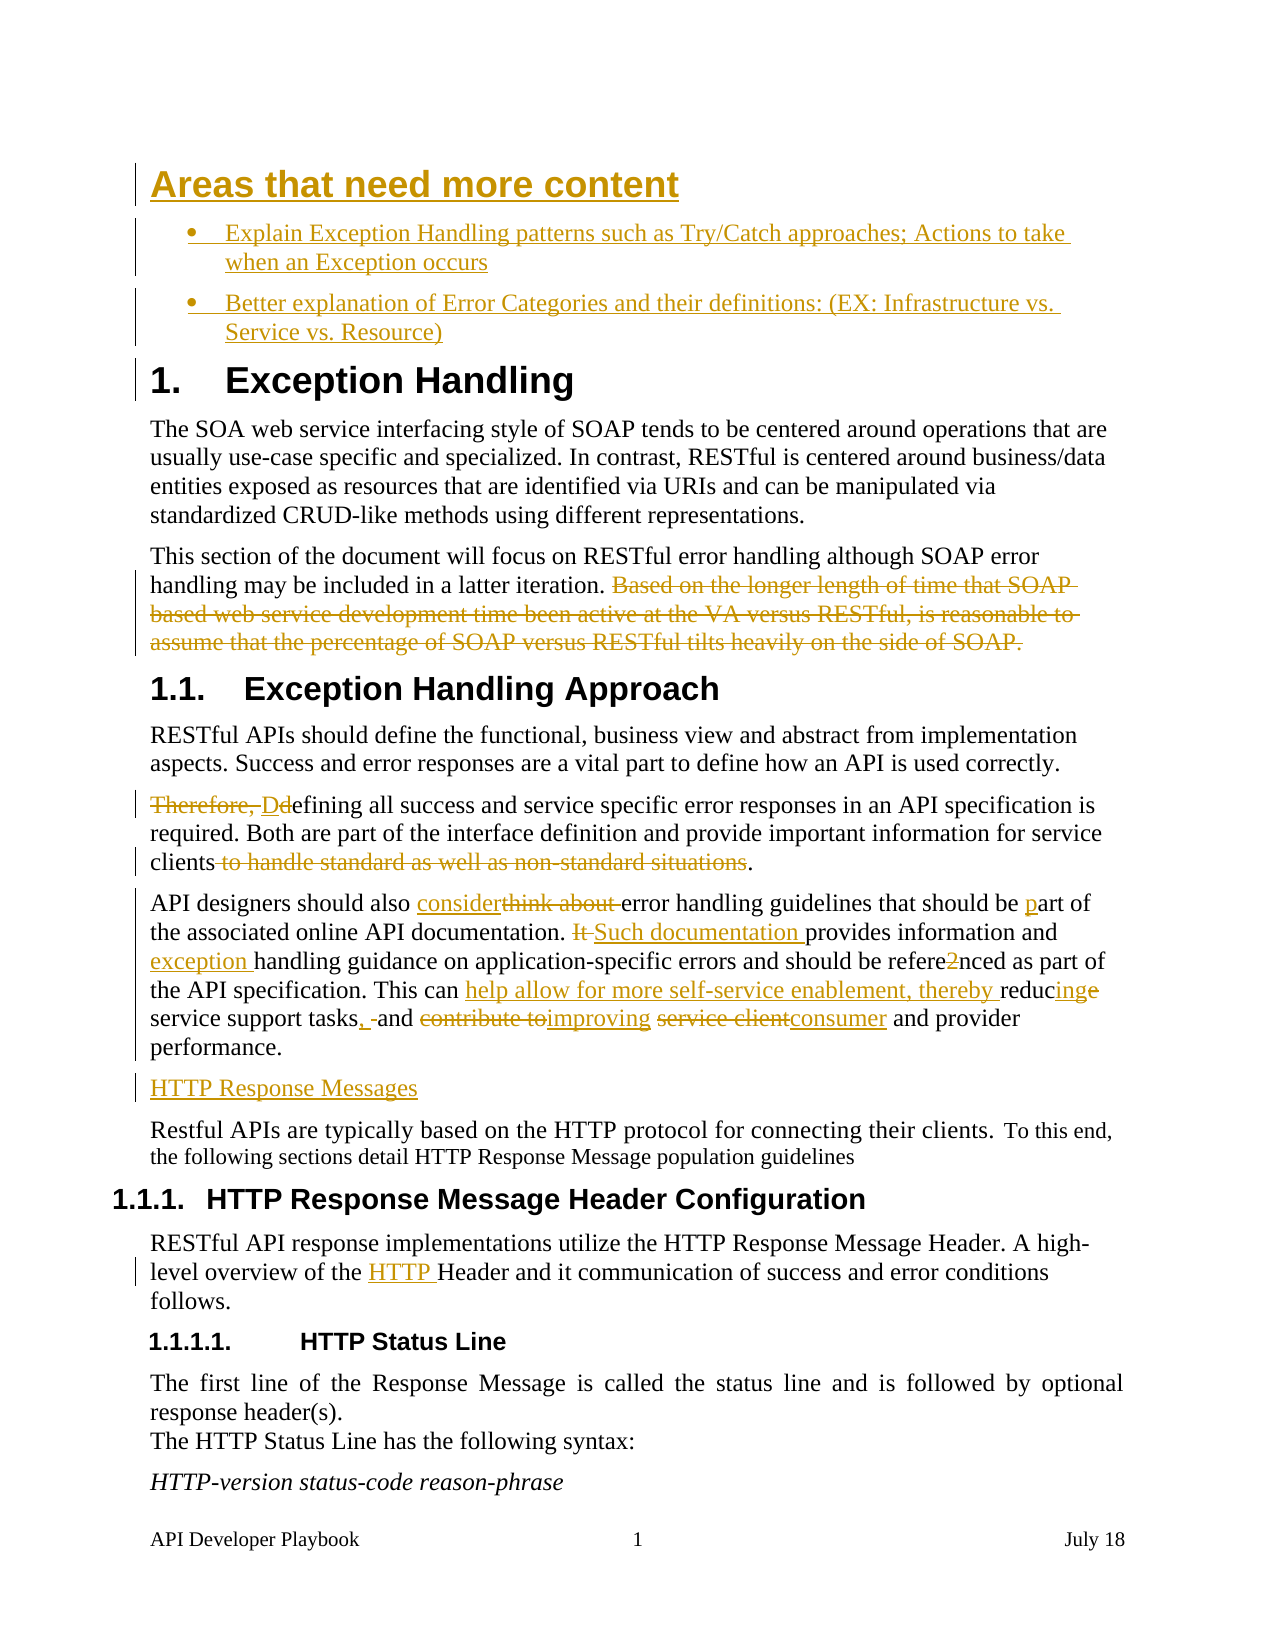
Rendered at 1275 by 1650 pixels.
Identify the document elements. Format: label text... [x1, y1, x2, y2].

text RESTful APIs should define the functional, business view and abstract from implementation aspects. Success and error responses are a vital part to define how an API is used correctly. [150, 720, 1125, 777]
subtitle HTTP Status Line [148, 1327, 1200, 1356]
subtitle HTTP Response Message Header Configuration [112, 1182, 1200, 1216]
text efining all success and service specific error responses in an API specification is required. Both are part of the interface definition and provide important information for service clients. [150, 790, 1125, 876]
text The SOA web service interfacing style of SOAP tends to be centered around operations that are usually use-case specific and specialized. In contrast, RESTful is centered around business/data entities exposed as resources that are identified via URIs and can be manipulated via standardized CRUD-like methods using different representations. [150, 414, 1125, 529]
text The HTTP Status Line has the following syntax: [150, 1426, 1125, 1454]
text RESTful API response implementations utilize the HTTP Response Message Header. A high-level overview of the Header and it communication of success and error conditions follows. [150, 1228, 1125, 1314]
text API designers should also error handling guidelines that should be art of the associated online API documentation. provides information and handling guidance on application-specific errors and should be referenced as part of the API specification. This can reduc service support tasksand and provider performance. [150, 888, 1125, 1061]
text HTTP-version status-code reason-phrase [150, 1467, 1125, 1496]
text The first line of the Response Message is called the status line and is followed by optional response header(s). [150, 1368, 1125, 1426]
text This section of the document will focus on RESTful error handling although SOAP error handling may be included in a latter iteration. [150, 541, 1125, 656]
subtitle Exception Handling [150, 358, 1125, 401]
text Restful APIs are typically based on the HTTP protocol for connecting their clients. To this end, the following sections detail HTTP Response Message population guidelines [150, 1115, 1125, 1170]
subtitle Exception Handling Approach [150, 669, 1125, 707]
